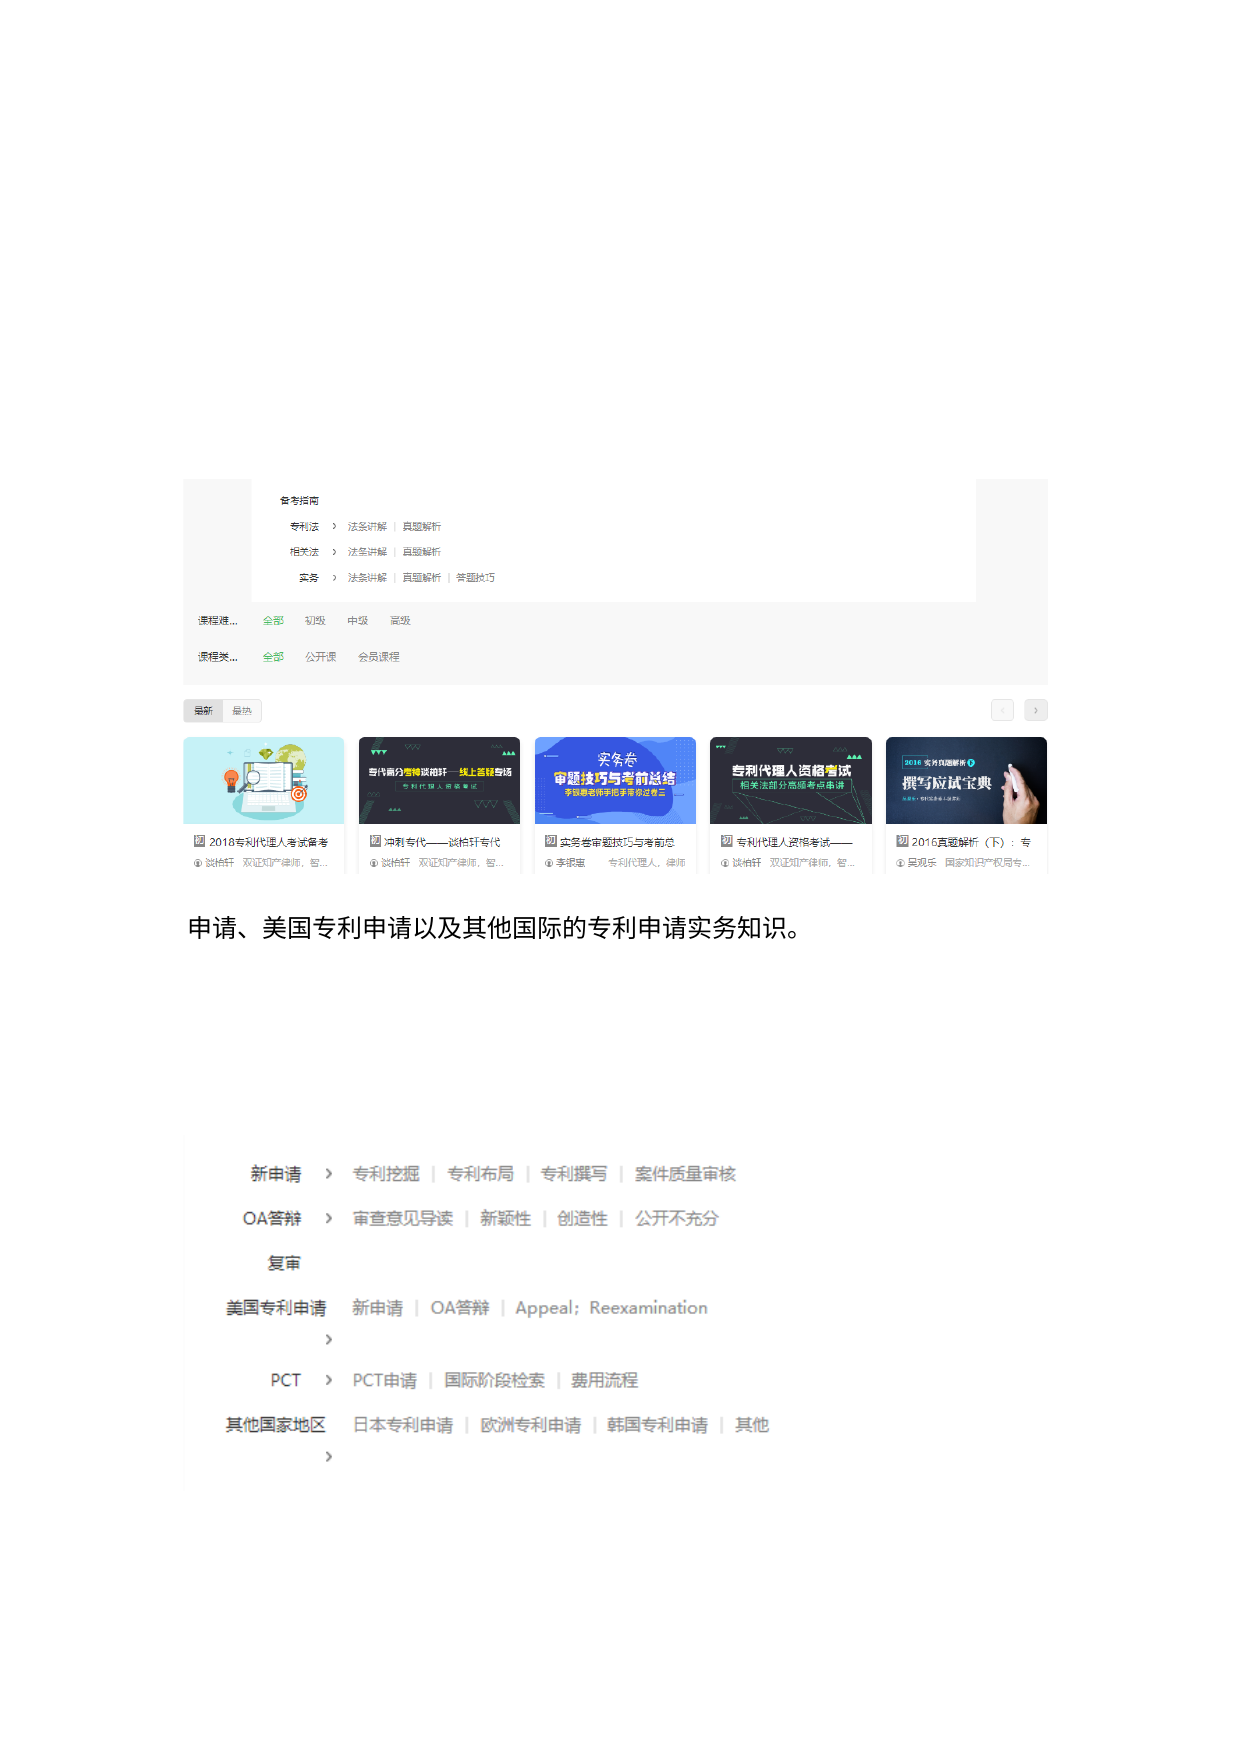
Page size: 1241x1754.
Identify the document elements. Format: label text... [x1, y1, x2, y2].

text 专利申请偏向实务，覆盖了中国专利新申请技巧、OA答辩技巧、复审、PCT申请、美国专利申请以及其他国际的专利申请实务知识。 [187, 797, 1053, 959]
picture [183, 479, 1049, 874]
picture [183, 1135, 1049, 1491]
